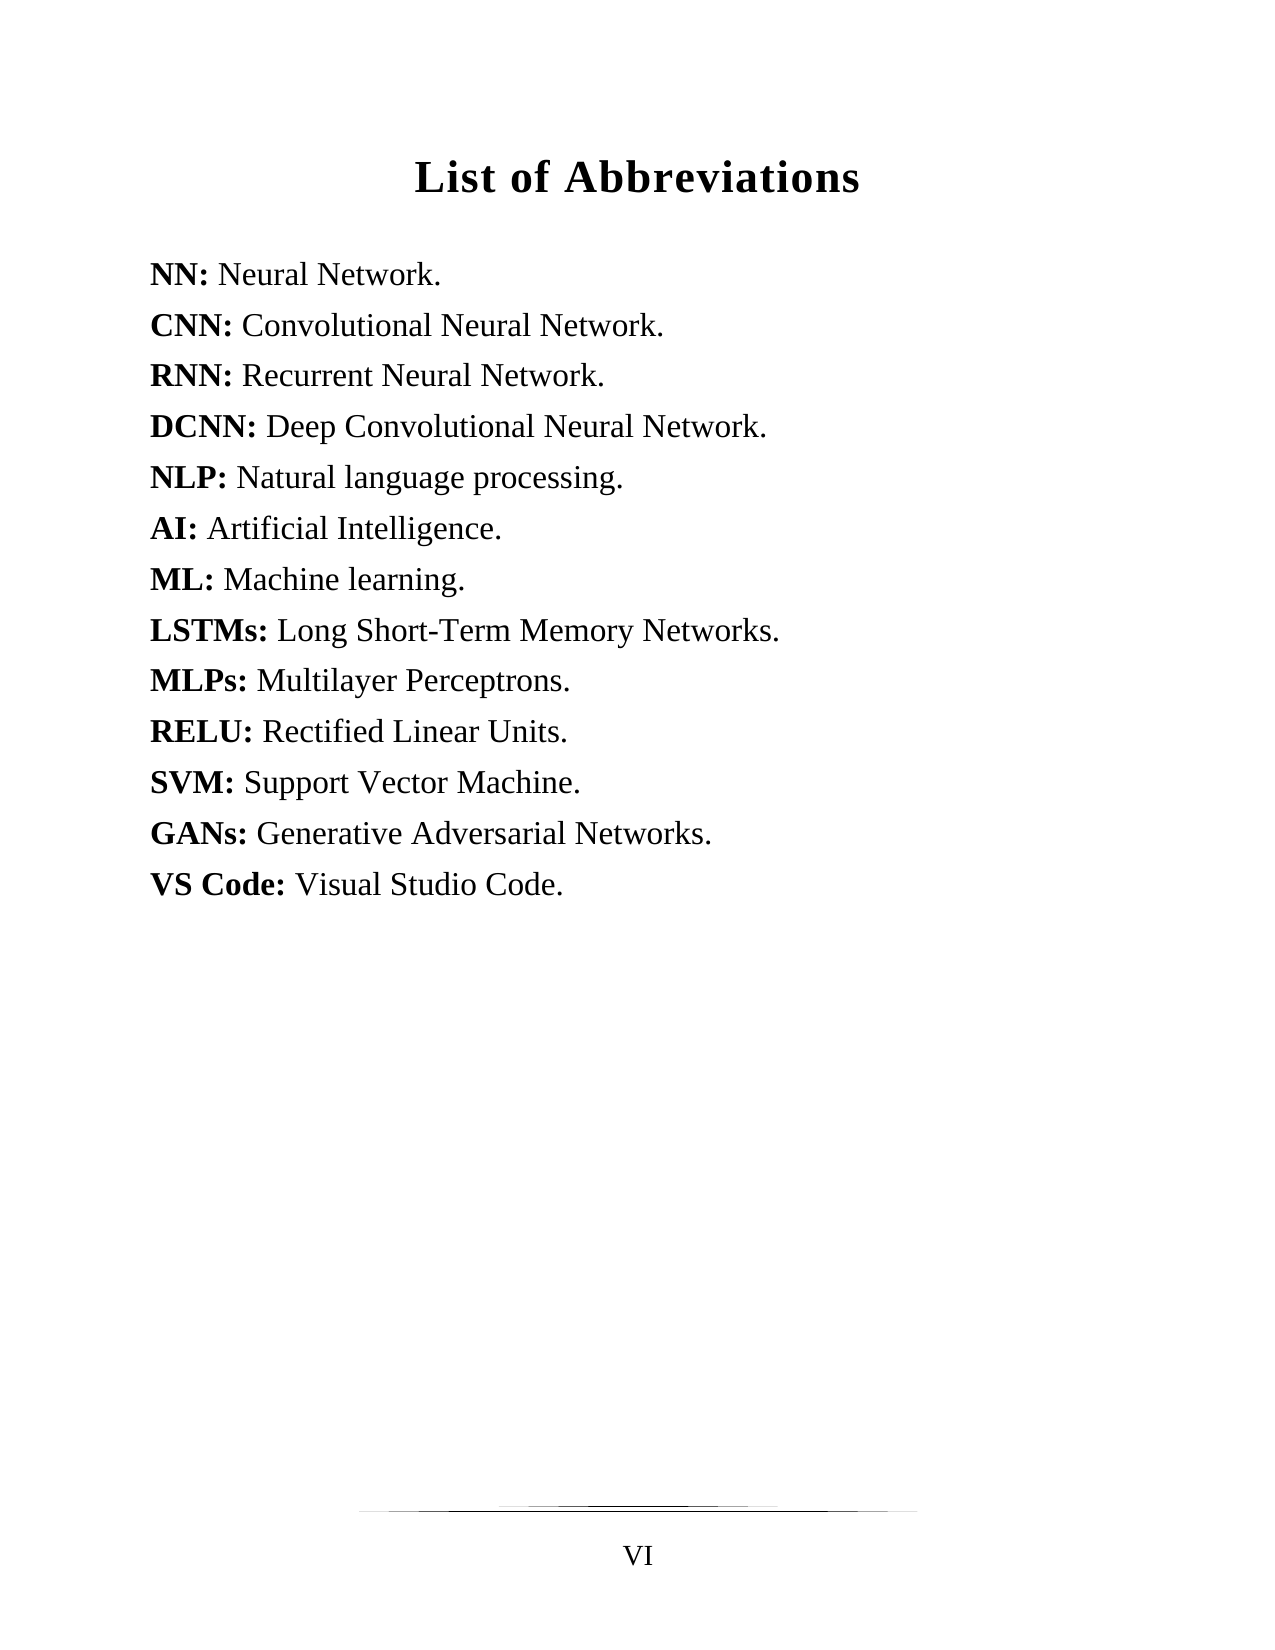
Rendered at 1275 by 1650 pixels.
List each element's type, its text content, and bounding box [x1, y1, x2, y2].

text RELU: Rectified Linear Units. [150, 712, 1125, 750]
text NN: Neural Network. [150, 254, 1125, 292]
text NLP: Natural language processing. [150, 457, 1125, 496]
text LSTMs: Long Short-Term Memory Networks. [150, 610, 1125, 648]
text DCNN: Deep Convolutional Neural Network. [150, 407, 1125, 445]
text SVM: Support Vector Machine. [150, 762, 1125, 801]
text VS Code: Visual Studio Code. [150, 864, 1125, 902]
text MLPs: Multilayer Perceptrons. [150, 661, 1125, 699]
subtitle List of Abbreviations [150, 150, 1125, 203]
text CNN: Convolutional Neural Network. [150, 305, 1125, 343]
text AI: Artificial Intelligence. [150, 508, 1125, 547]
text RNN: Recurrent Neural Network. [150, 356, 1125, 394]
text GANs: Generative Adversarial Networks. [150, 813, 1125, 852]
text ML: Machine learning. [150, 559, 1125, 597]
